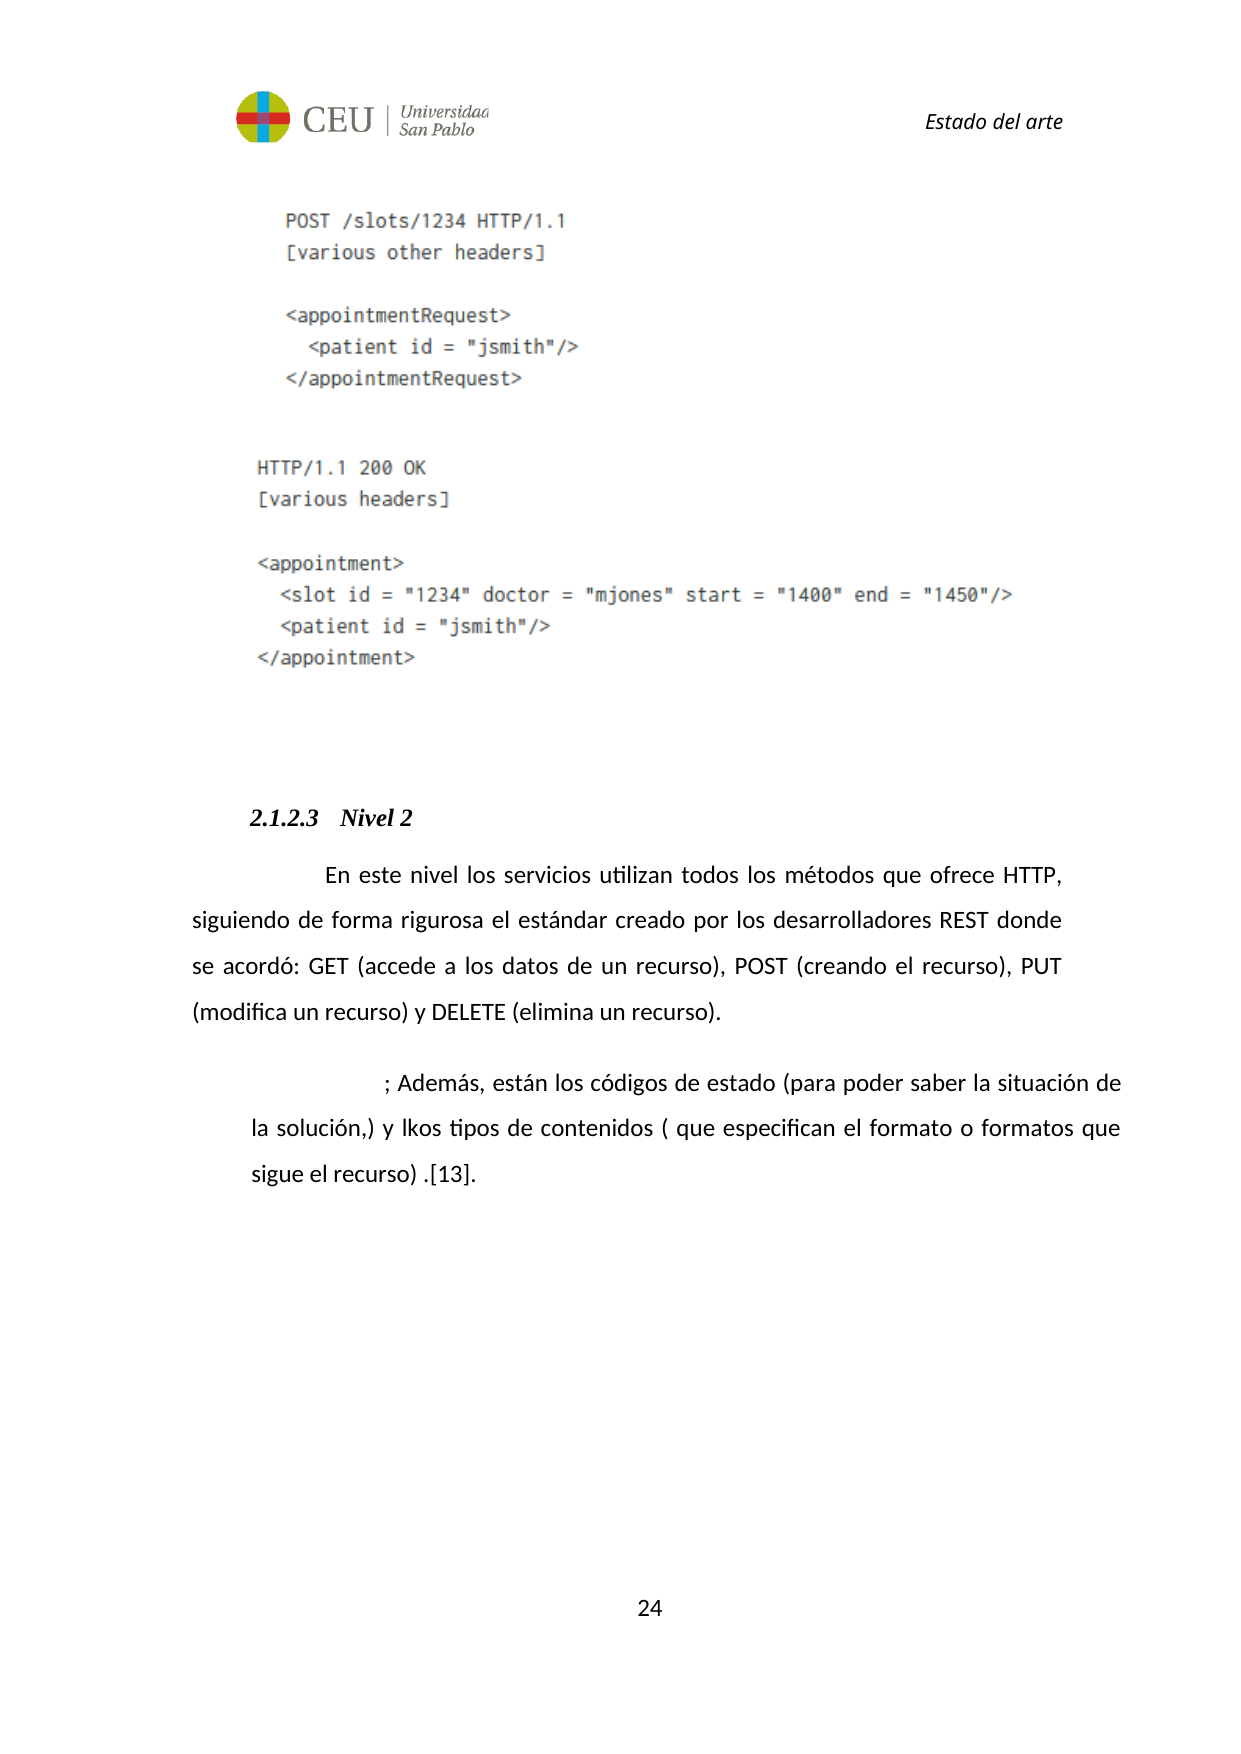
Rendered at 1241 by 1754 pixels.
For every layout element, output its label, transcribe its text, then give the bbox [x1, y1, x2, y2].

subtitle Nivel 2 [250, 803, 1063, 832]
picture [235, 89, 489, 143]
picture [236, 206, 627, 406]
picture [236, 445, 1037, 693]
